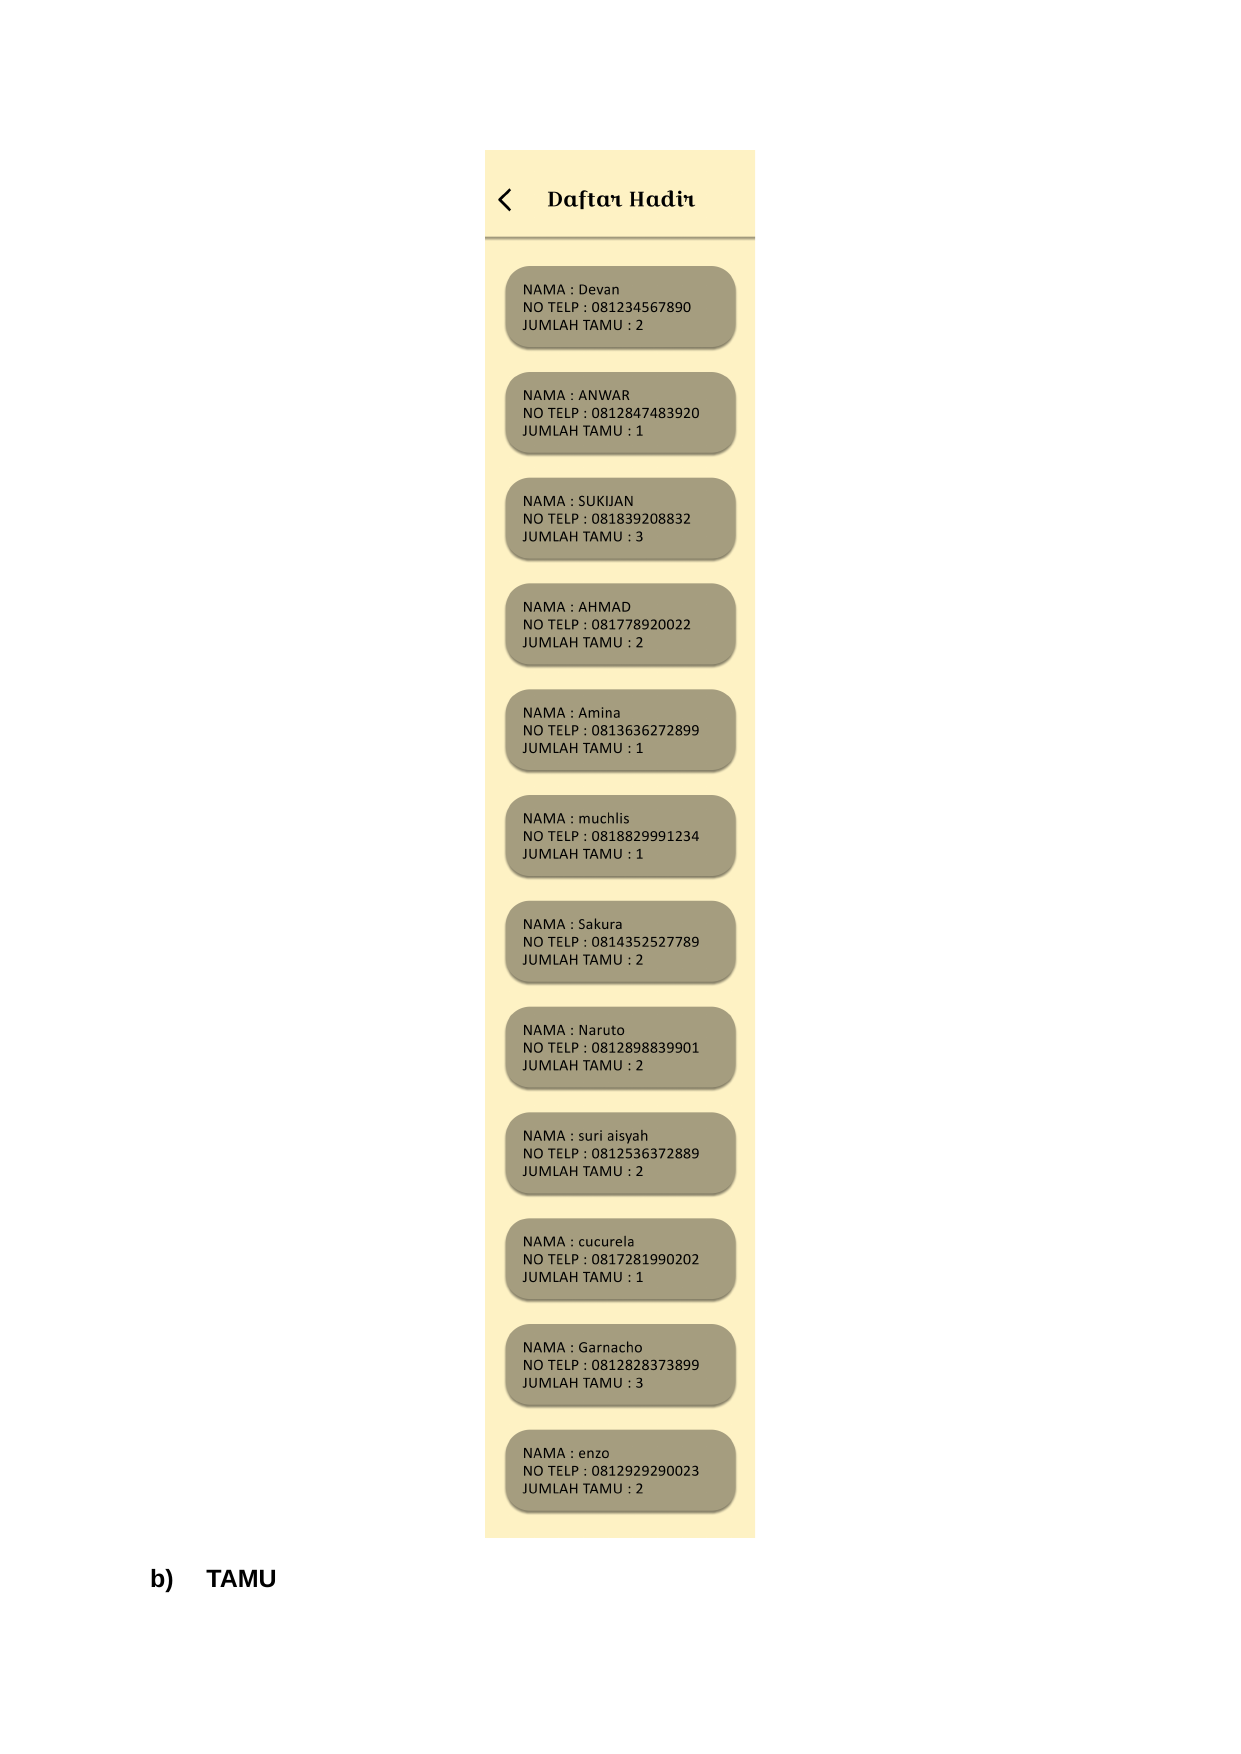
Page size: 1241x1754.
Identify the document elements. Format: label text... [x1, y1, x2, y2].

picture [485, 150, 756, 1538]
list TAMU [150, 1564, 1090, 1593]
